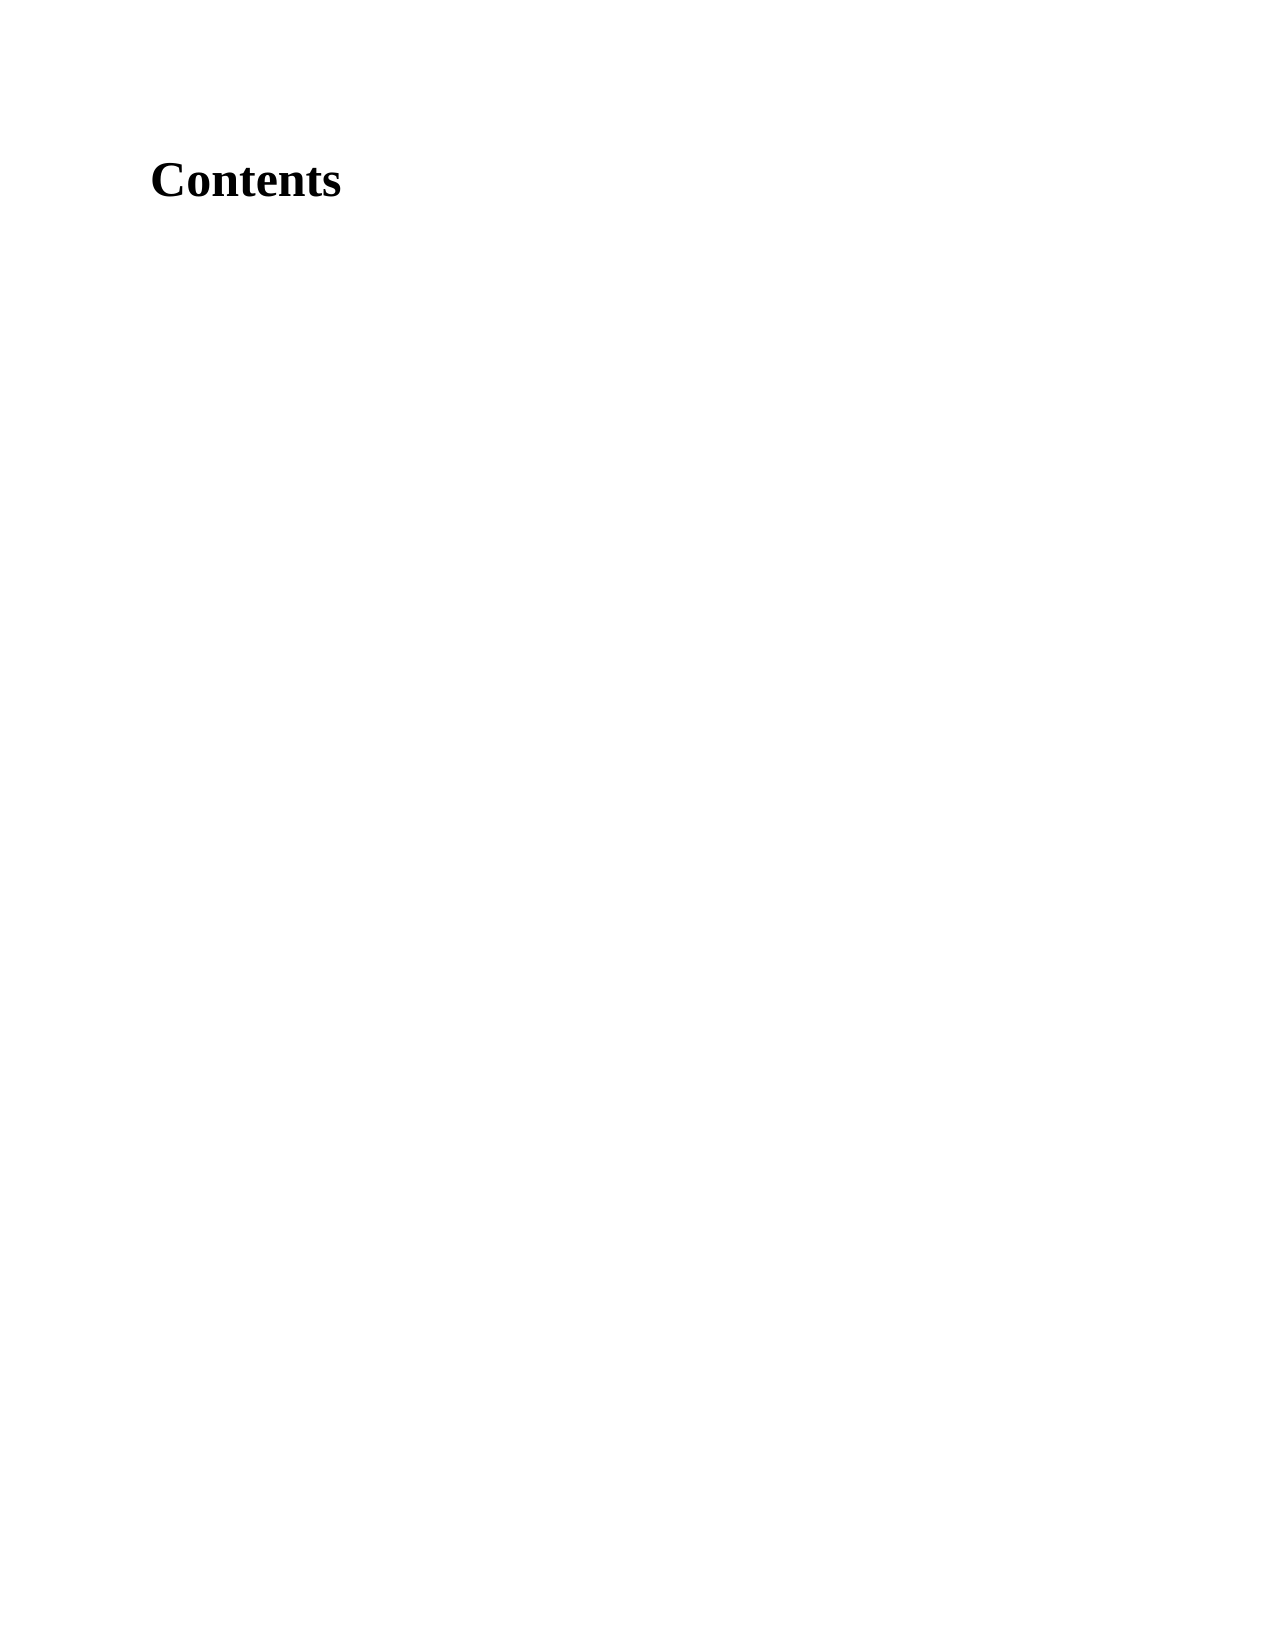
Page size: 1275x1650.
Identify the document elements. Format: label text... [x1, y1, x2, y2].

text Contents [150, 150, 1125, 207]
